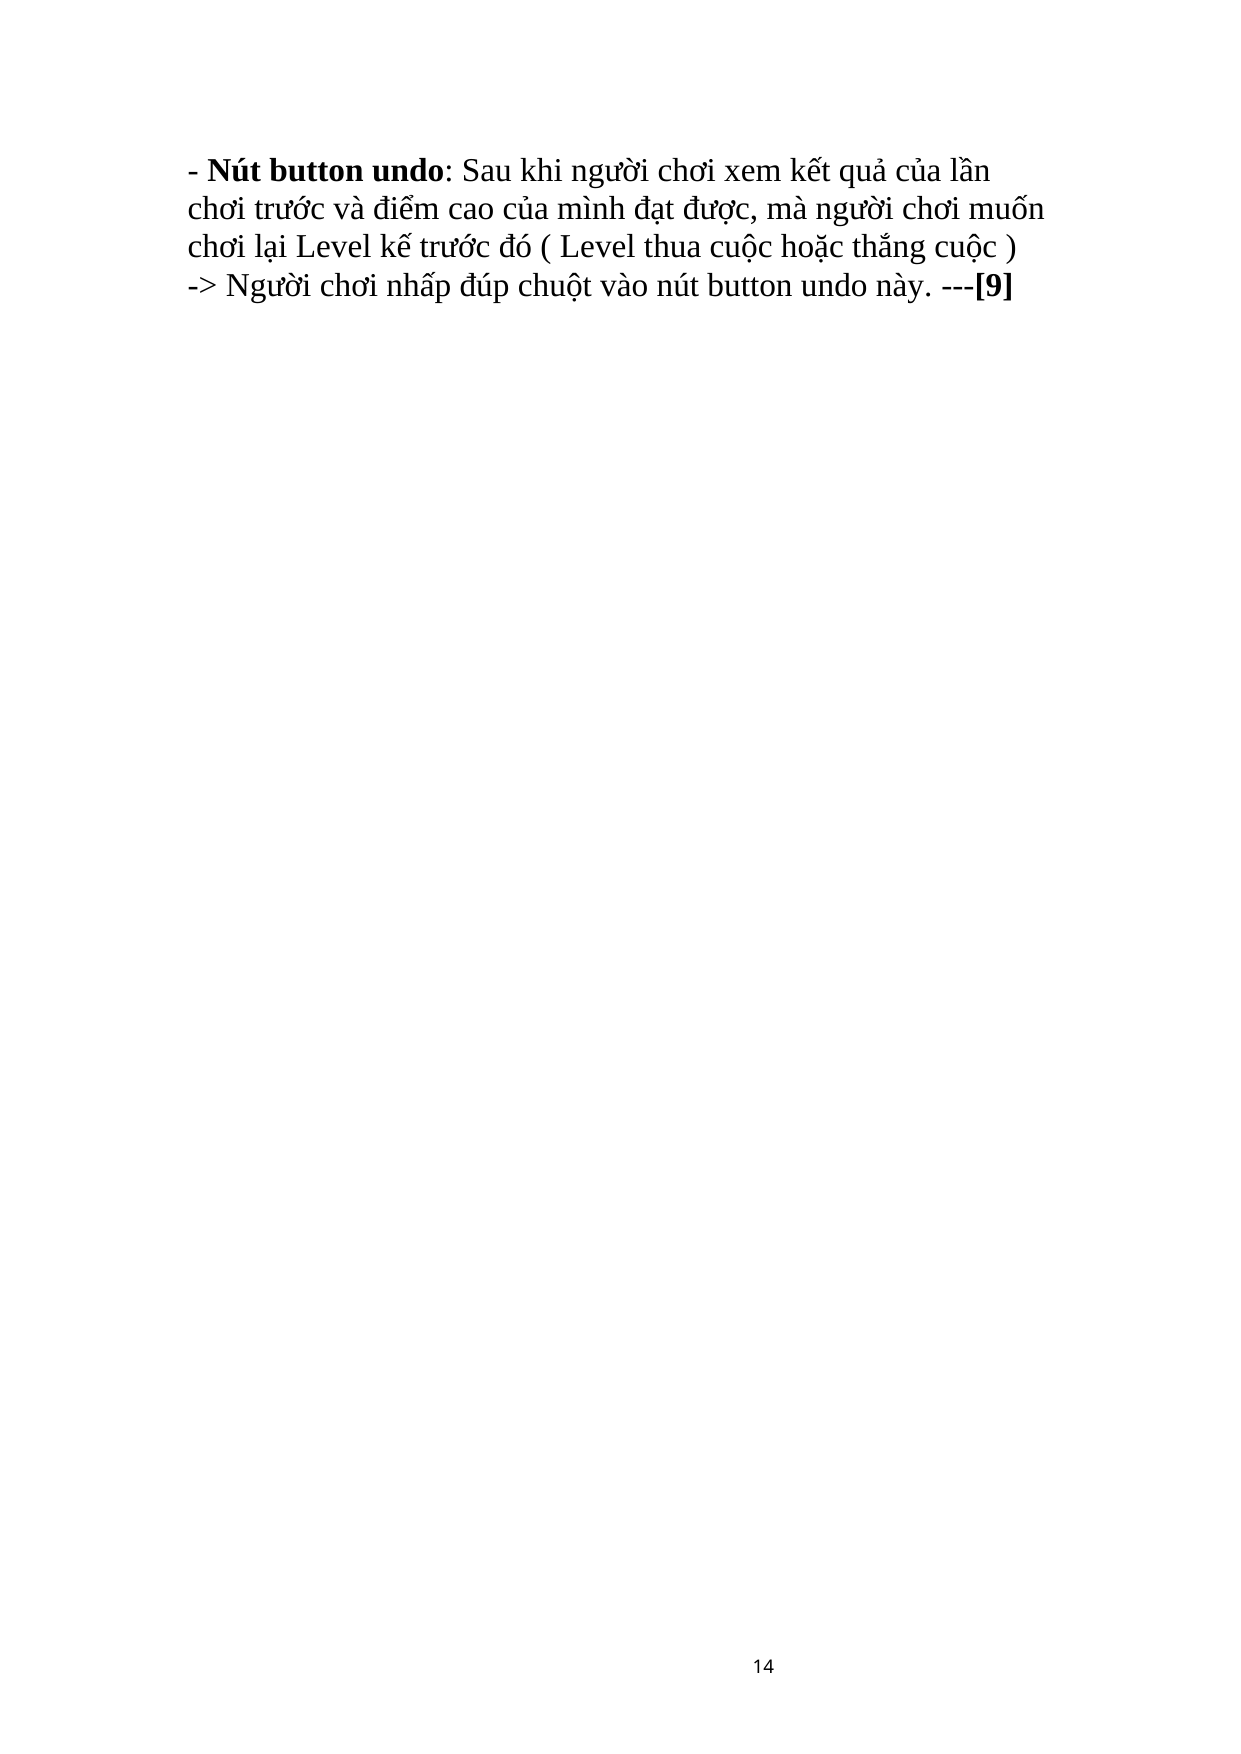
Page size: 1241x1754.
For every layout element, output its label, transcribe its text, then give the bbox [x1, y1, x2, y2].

list - Nút button undo: Sau khi người chơi xem kết quả của lần chơi trước và điểm cao của mình đạt được, mà người chơi muốn chơi lại Level kế trước đó ( Level thua cuộc hoặc thắng cuộc ) [187, 150, 1053, 265]
list -> Người chơi nhấp đúp chuột vào nút button undo này. ---[9] [187, 265, 1053, 303]
